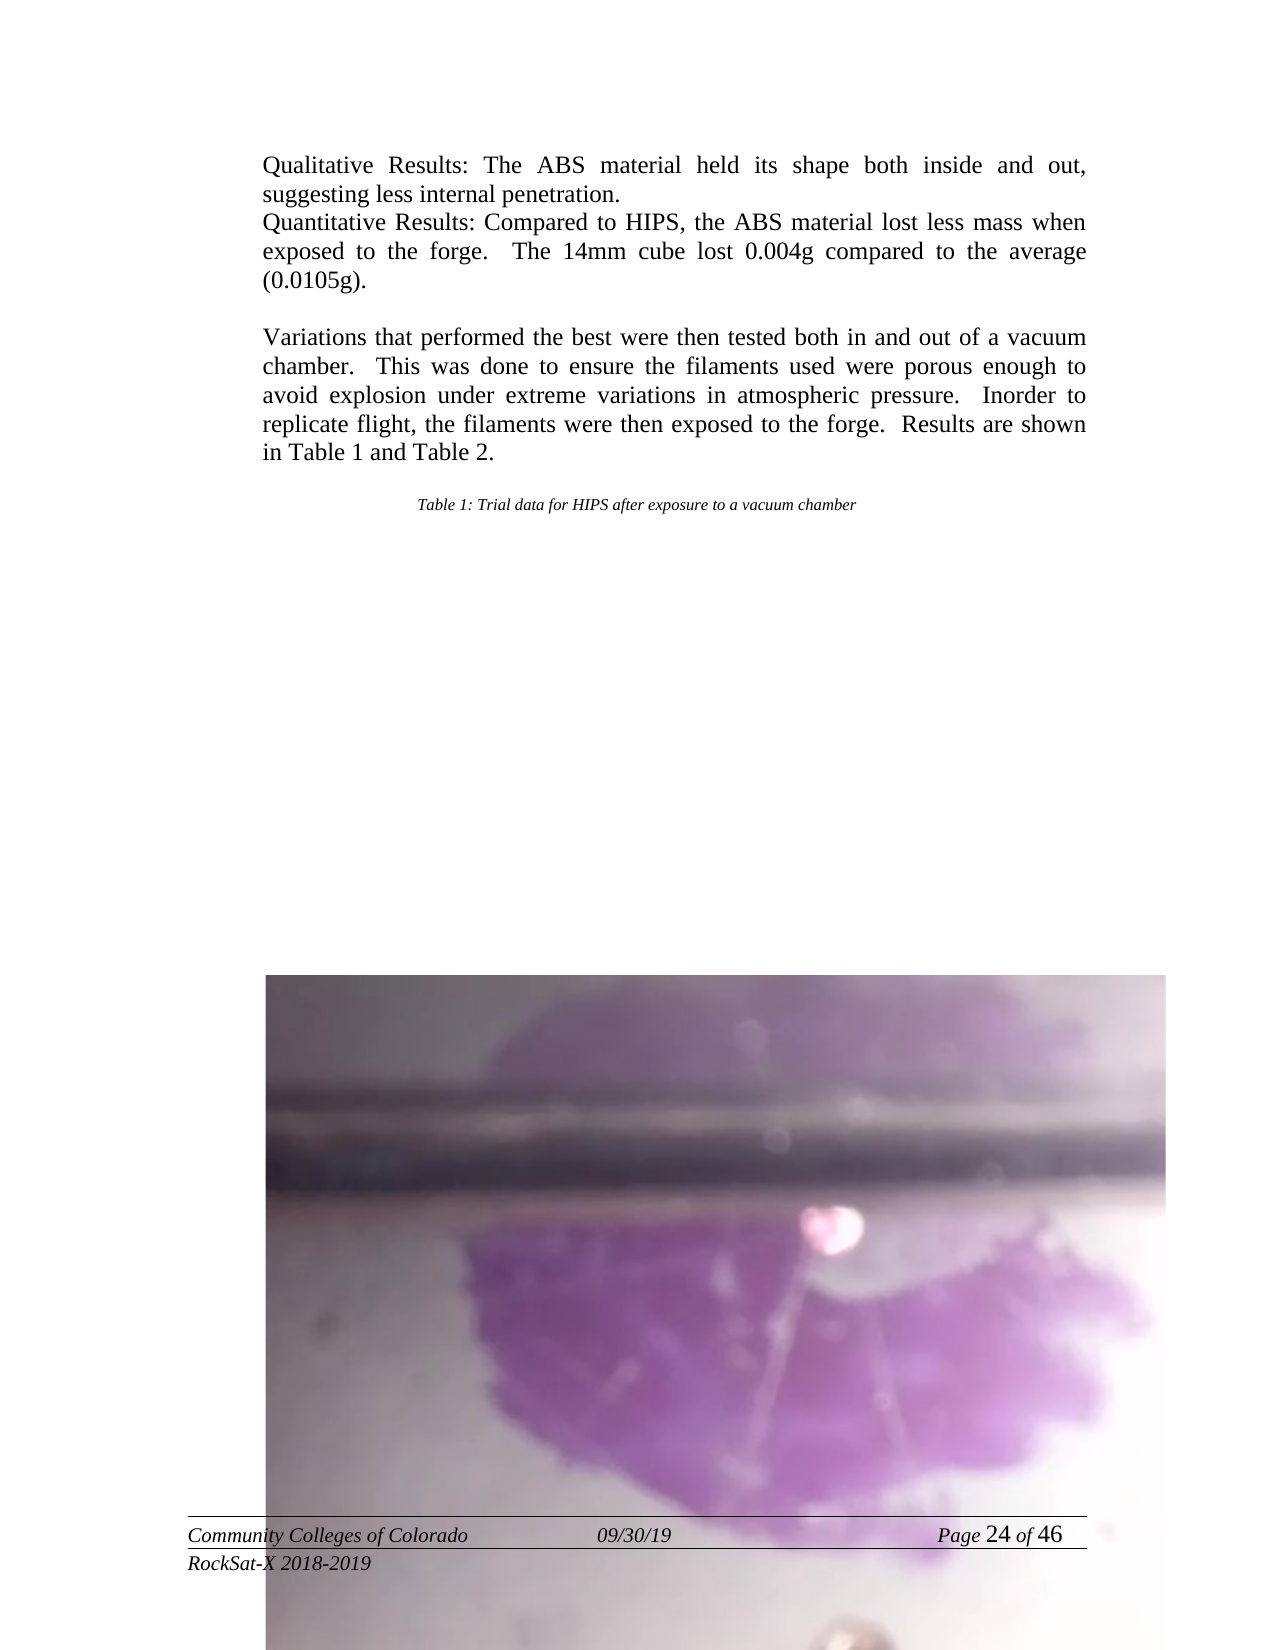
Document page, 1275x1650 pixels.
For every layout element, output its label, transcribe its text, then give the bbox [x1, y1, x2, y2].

text Table 1: Trial data for HIPS after exposure to a vacuum chamber [187, 495, 1087, 514]
text Qualitative Results: The ABS material held its shape both inside and out, suggesting less internal penetration. [262, 150, 1087, 207]
picture [265, 975, 1166, 1650]
text Quantitative Results: Compared to HIPS, the ABS material lost less mass when exposed to the forge. The 14mm cube lost 0.004g compared to the average (0.0105g). [262, 207, 1087, 294]
text Variations that performed the best were then tested both in and out of a vacuum chamber. This was done to ensure the filaments used were porous enough to avoid explosion under extreme variations in atmospheric pressure. Inorder to replicate flight, the filaments were then exposed to the forge. Results are shown in Table 1 and Table 2. [262, 322, 1087, 466]
